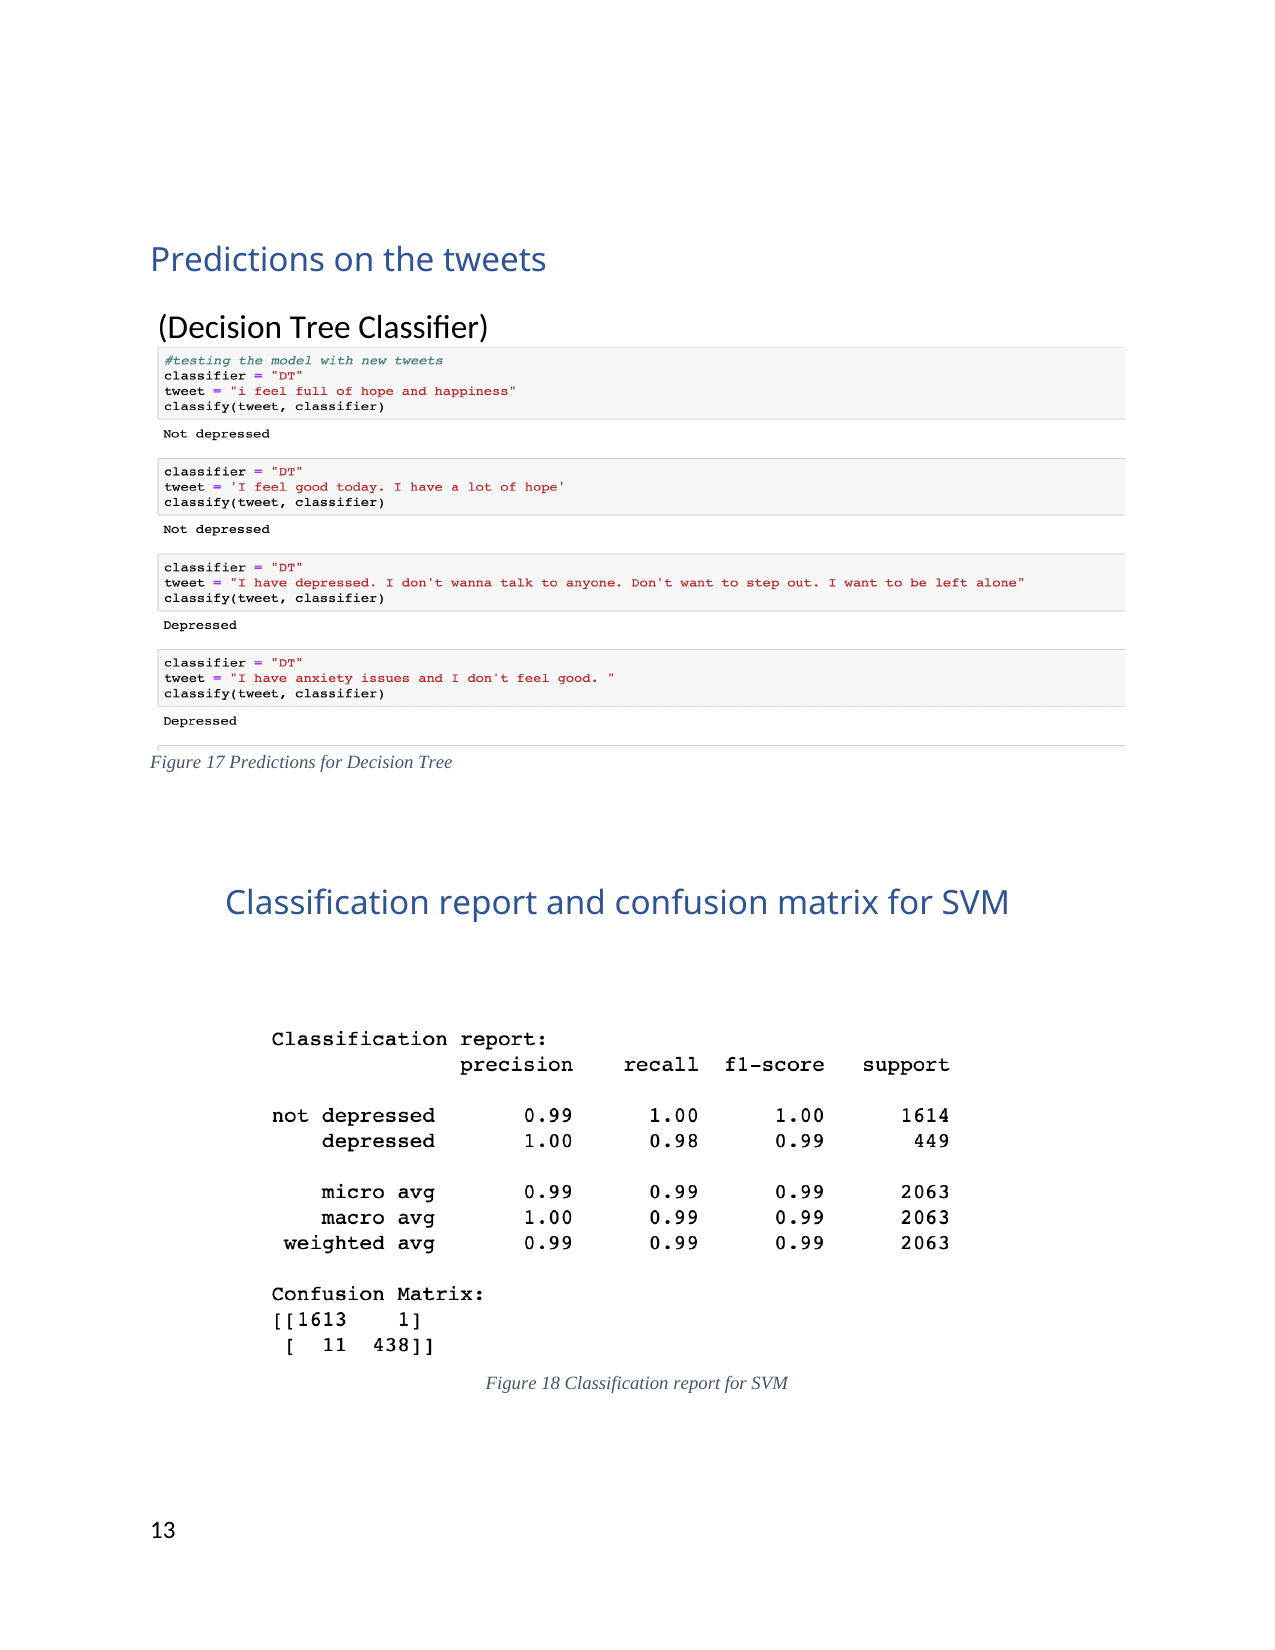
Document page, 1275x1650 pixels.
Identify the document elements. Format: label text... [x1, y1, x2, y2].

subtitle Classification report and confusion matrix for SVM [150, 879, 1125, 924]
subtitle (Decision Tree Classifier) [150, 306, 1125, 347]
picture [150, 347, 1125, 751]
picture [259, 1016, 1016, 1372]
subtitle Predictions on the tweets [150, 236, 1125, 281]
